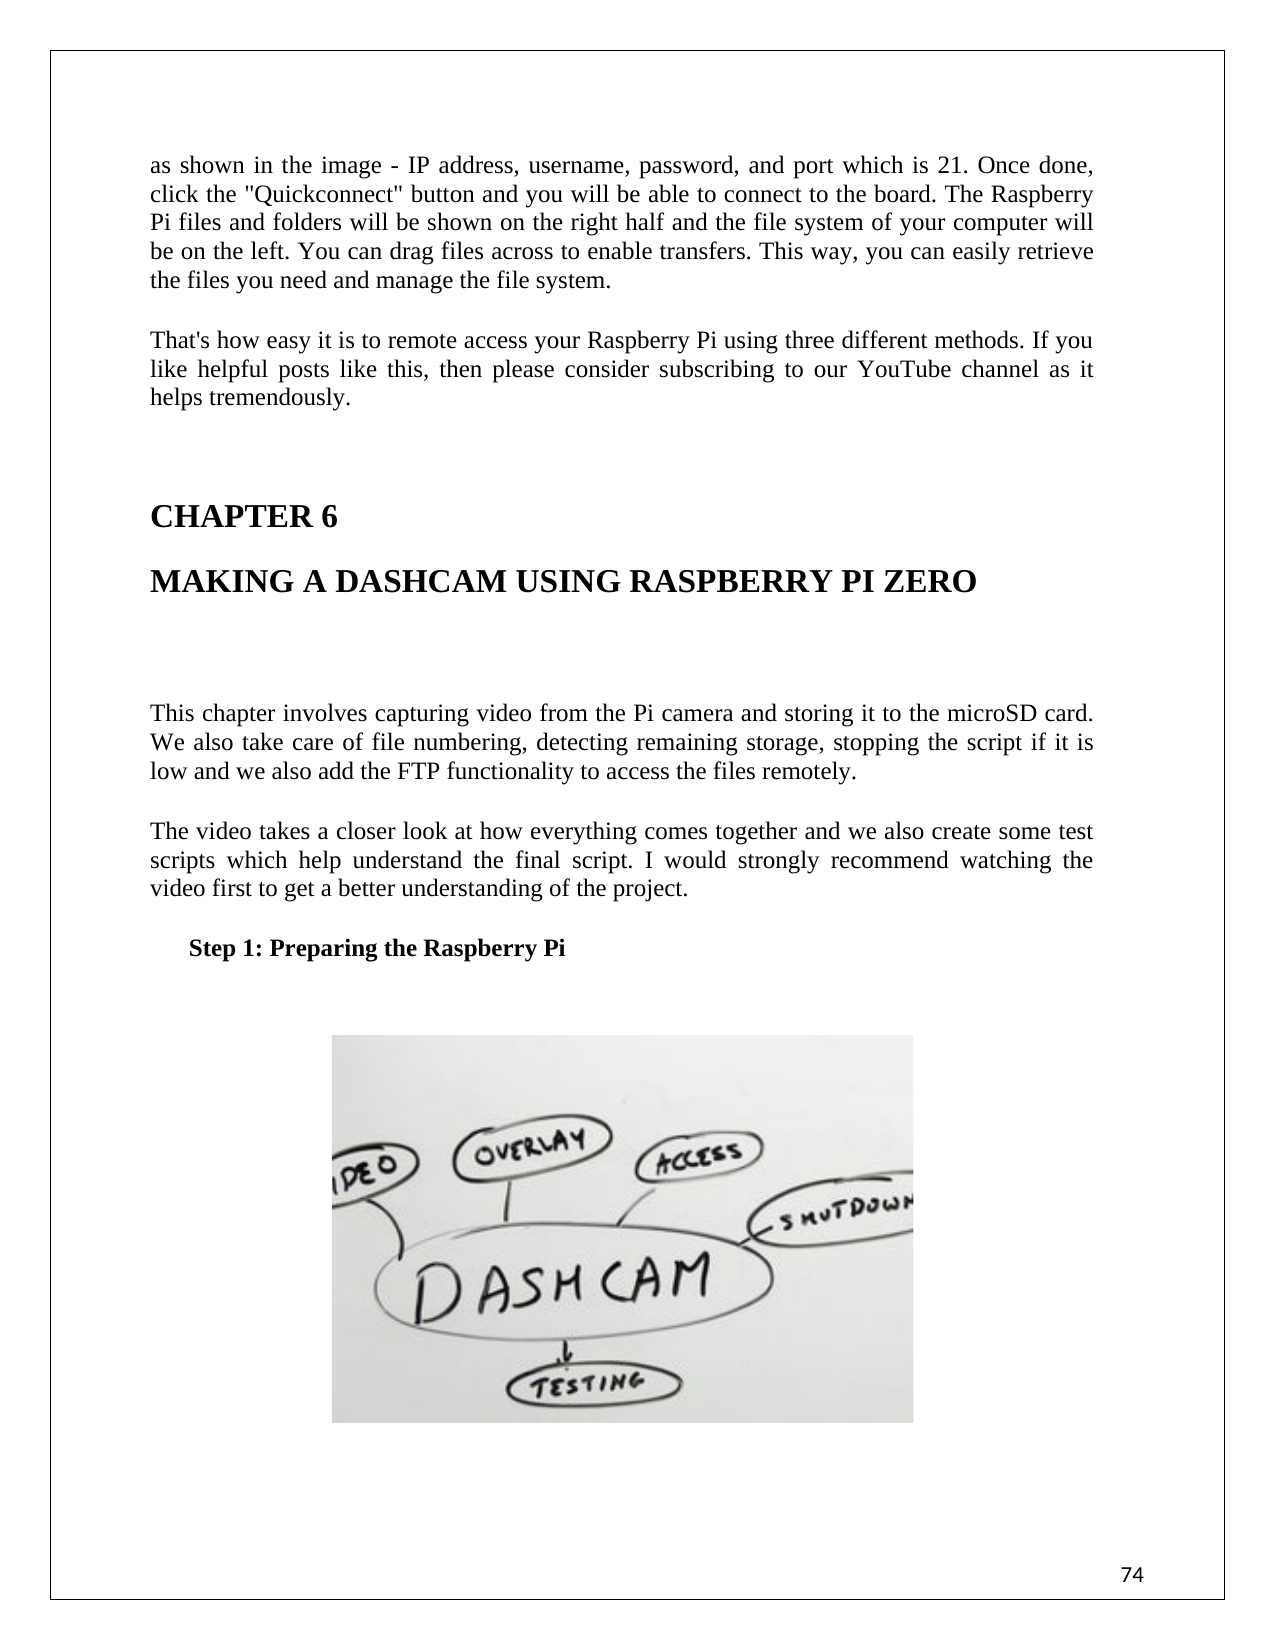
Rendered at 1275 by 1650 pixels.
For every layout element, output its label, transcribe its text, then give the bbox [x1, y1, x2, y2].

text That's how easy it is to remote access your Raspberry Pi using three different methods. If you like helpful posts like this, then please consider subscribing to our YouTube channel as it helps tremendously. [150, 325, 1095, 411]
text The video takes a closer look at how everything comes together and we also create some test scripts which help understand the final script. I would strongly recommend watching the video first to get a better understanding of the project. [150, 816, 1095, 902]
picture [331, 1035, 914, 1423]
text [150, 150, 1095, 294]
text MAKING A DASHCAM USING RASPBERRY PI ZERO [150, 561, 1095, 599]
text This chapter involves capturing video from the Pi camera and storing it to the microSD card. We also take care of file numbering, detecting remaining storage, stopping the script if it is low and we also add the FTP functionality to access the files remotely. [150, 698, 1095, 785]
text CHAPTER 6 [150, 496, 1095, 535]
subtitle Step 1: Preparing the Raspberry Pi [189, 933, 1095, 962]
